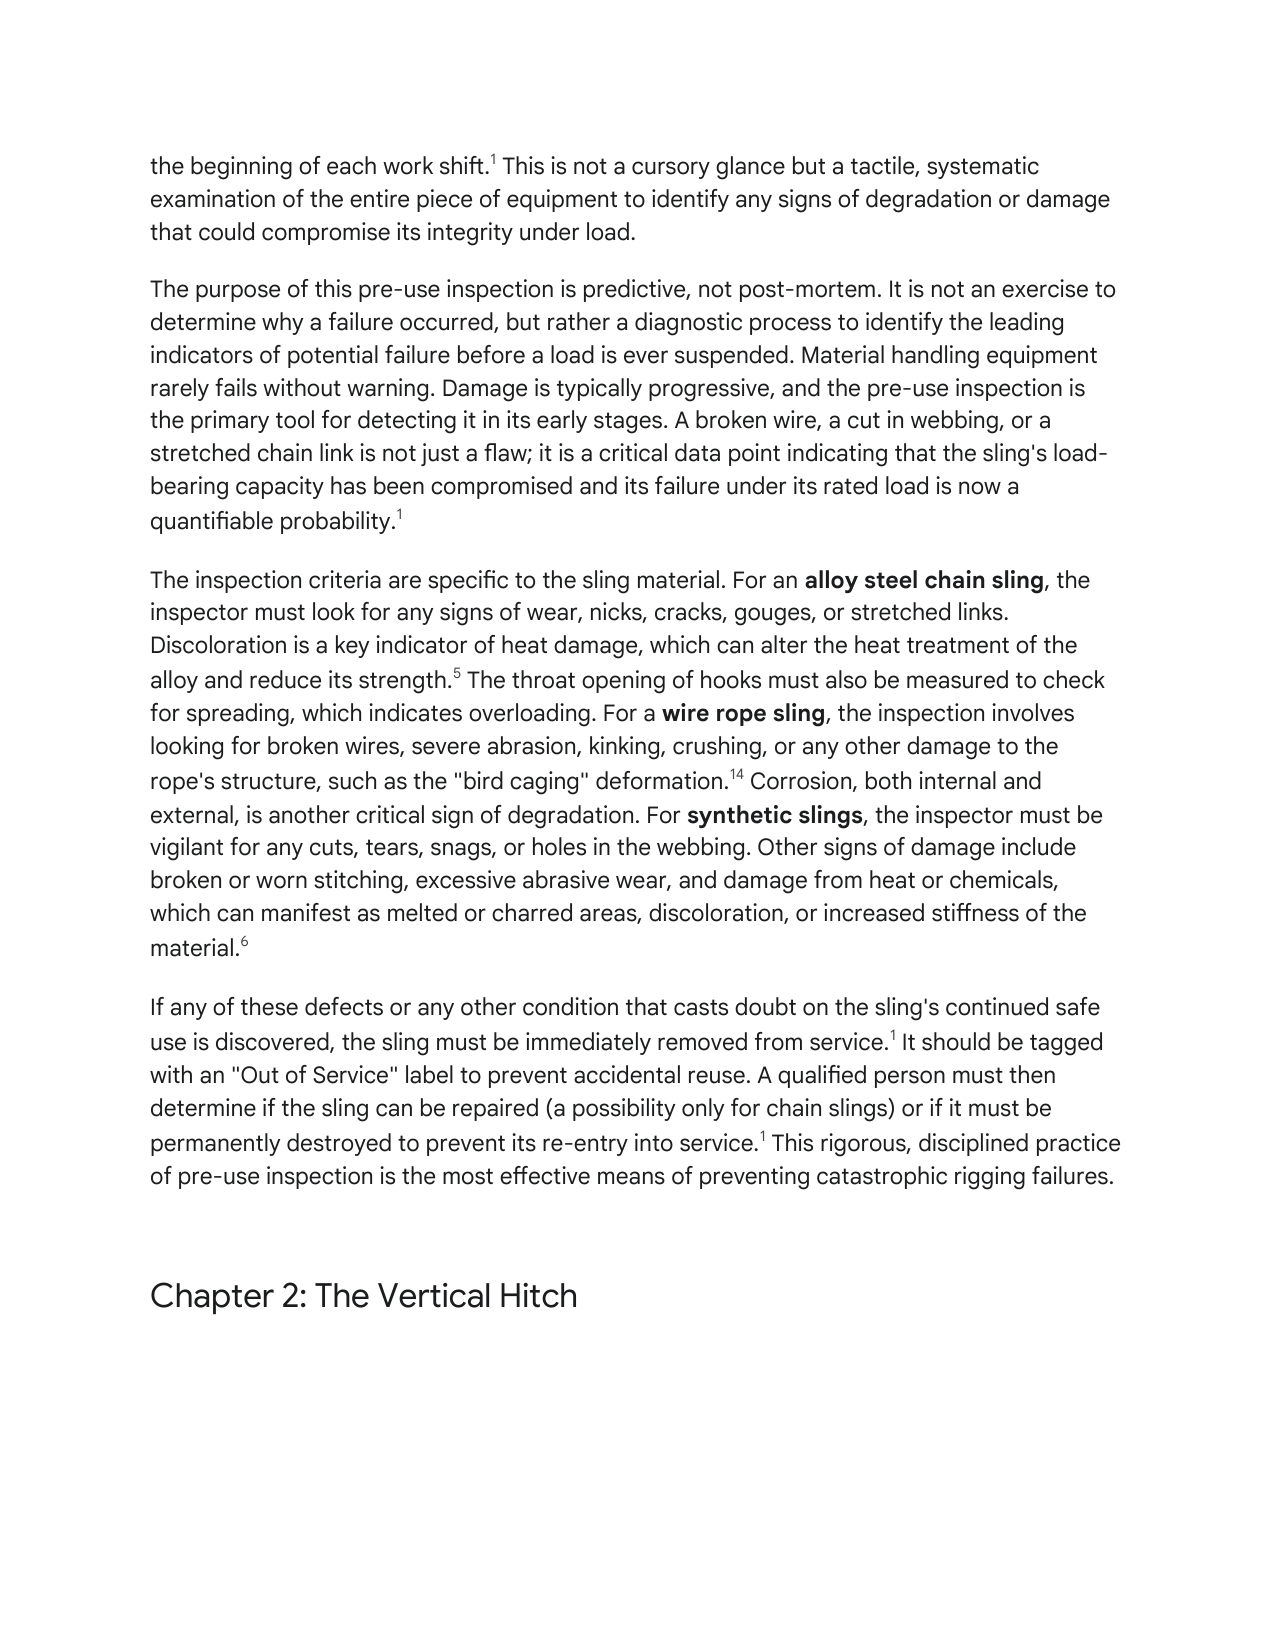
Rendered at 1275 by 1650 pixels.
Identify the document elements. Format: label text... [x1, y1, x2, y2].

subtitle Chapter 2: The Vertical Hitch [150, 1275, 1125, 1317]
text If any of these defects or any other condition that casts doubt on the sling's continued safe use is discovered, the sling must be immediately removed from service.1 It should be tagged with an "Out of Service" label to prevent accidental reuse. A qualified person must then determine if the sling can be repaired (a possibility only for chain slings) or if it must be permanently destroyed to prevent its re-entry into service.1 This rigorous, disciplined practice of pre-use inspection is the most effective means of preventing catastrophic rigging failures. [150, 993, 1125, 1191]
text The purpose of this pre-use inspection is predictive, not post-mortem. It is not an exercise to determine why a failure occurred, but rather a diagnostic process to identify the leading indicators of potential failure before a load is ever suspended. Material handling equipment rarely fails without warning. Damage is typically progressive, and the pre-use inspection is the primary tool for detecting it in its early stages. A broken wire, a cut in webbing, or a stretched chain link is not just a flaw; it is a critical data point indicating that the sling's load-bearing capacity has been compromised and its failure under its rated load is now a quantifiable probability.1 [150, 276, 1125, 536]
text The inspection criteria are specific to the sling material. For an alloy steel chain sling, the inspector must look for any signs of wear, nicks, cracks, gouges, or stretched links. Discoloration is a key indicator of heat damage, which can alter the heat treatment of the alloy and reduce its strength.5 The throat opening of hooks must also be measured to check for spreading, which indicates overloading. For a wire rope sling, the inspection involves looking for broken wires, severe abrasion, kinking, crushing, or any other damage to the rope's structure, such as the "bird caging" deformation.14 Corrosion, both internal and external, is another critical sign of degradation. For synthetic slings, the inspector must be vigilant for any cuts, tears, snags, or holes in the webbing. Other signs of damage include broken or worn stitching, excessive abrasive wear, and damage from heat or chemicals, which can manifest as melted or charred areas, discoloration, or increased stiffness of the material.6 [150, 566, 1125, 963]
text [150, 150, 1125, 247]
